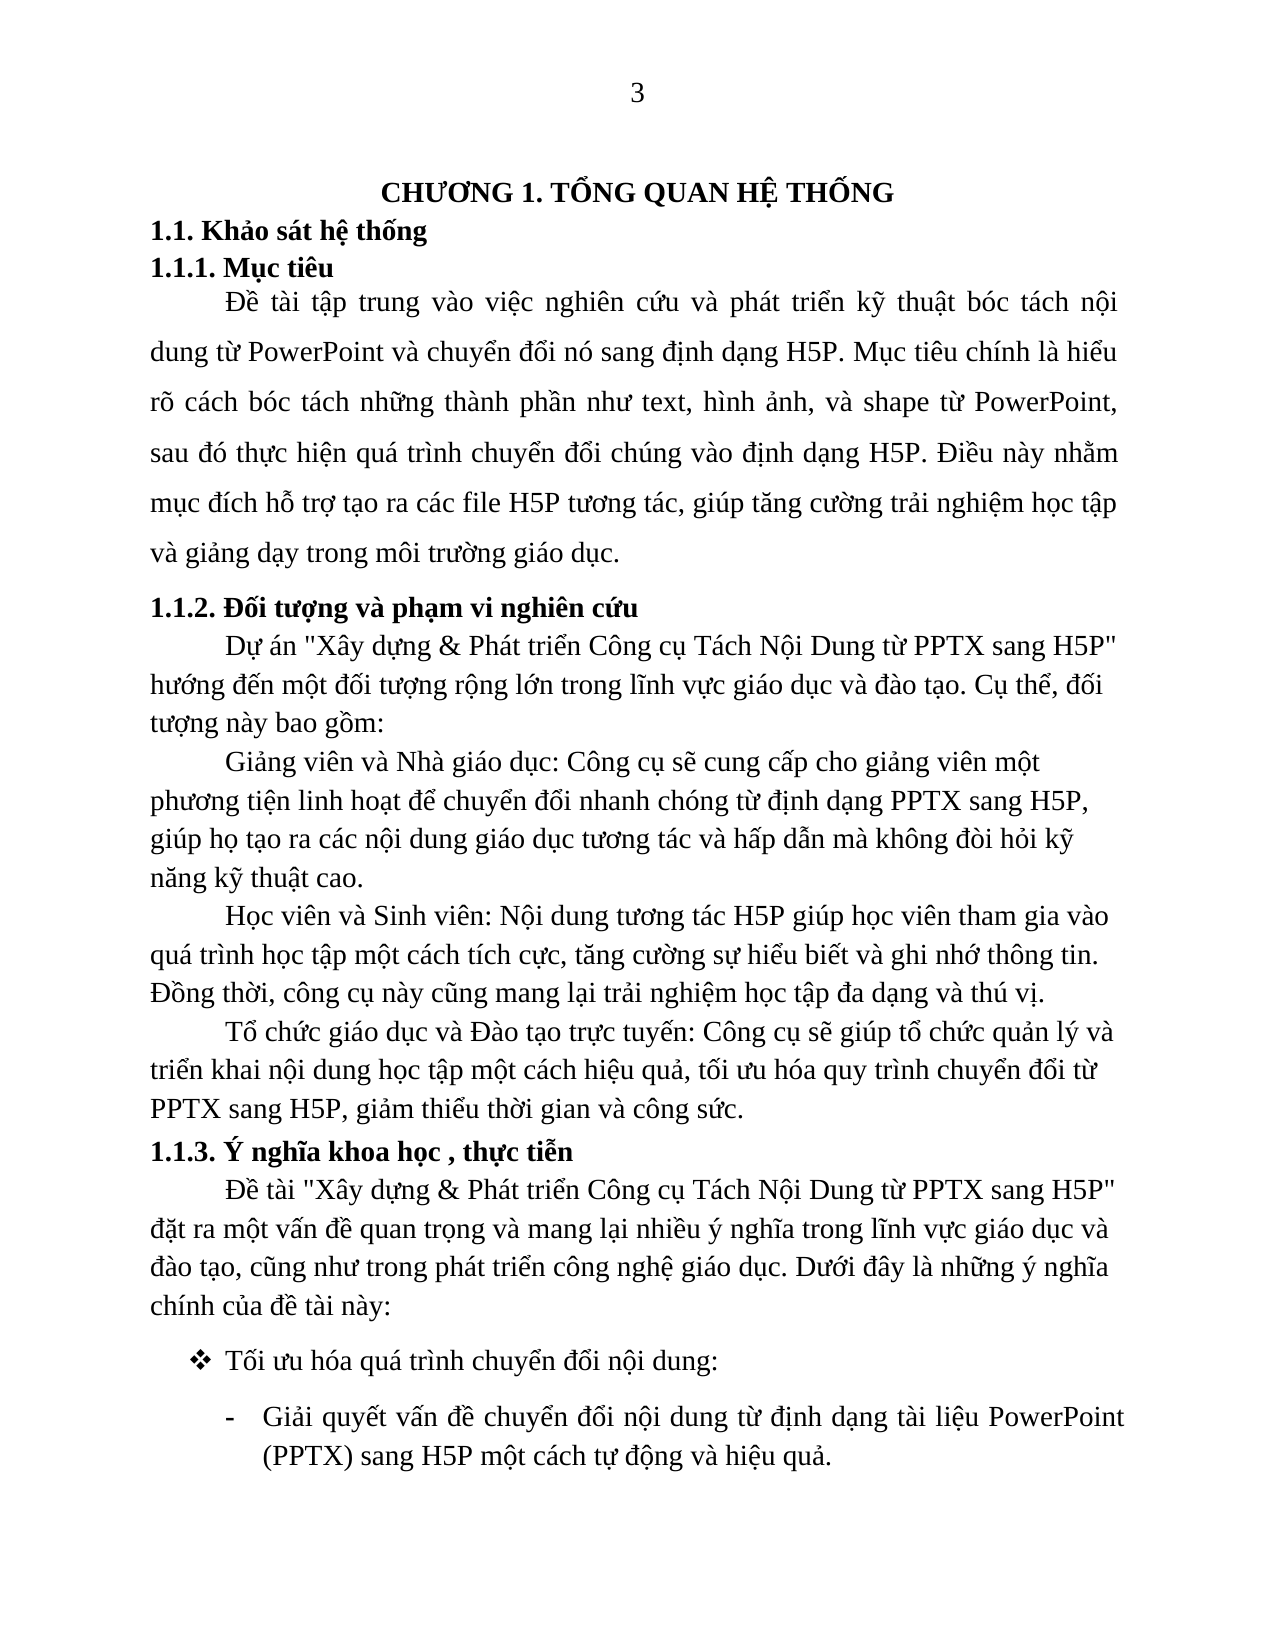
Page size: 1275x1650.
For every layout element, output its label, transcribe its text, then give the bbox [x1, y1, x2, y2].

subtitle 1.1.3. Ý nghĩa khoa học , thực tiễn [150, 1134, 1125, 1167]
text Dự án "Xây dựng & Phát triển Công cụ Tách Nội Dung từ PPTX sang H5P" hướng đến một đối tượng rộng lớn trong lĩnh vực giáo dục và đào tạo. Cụ thể, đối tượng này bao gồm: [150, 628, 1125, 739]
text Giảng viên và Nhà giáo dục: Công cụ sẽ cung cấp cho giảng viên một phương tiện linh hoạt để chuyển đổi nhanh chóng từ định dạng PPTX sang H5P, giúp họ tạo ra các nội dung giáo dục tương tác và hấp dẫn mà không đòi hỏi kỹ năng kỹ thuật cao. [150, 744, 1125, 893]
subtitle 1.1.2. Đối tượng và phạm vi nghiên cứu [150, 590, 1125, 623]
list Giải quyết vấn đề chuyển đổi nội dung từ định dạng tài liệu PowerPoint (PPTX) sang H5P một cách tự động và hiệu quả. [225, 1399, 1125, 1471]
text Học viên và Sinh viên: Nội dung tương tác H5P giúp học viên tham gia vào quá trình học tập một cách tích cực, tăng cường sự hiểu biết và ghi nhớ thông tin. Đồng thời, công cụ này cũng mang lại trải nghiệm học tập đa dạng và thú vị. [150, 898, 1125, 1009]
subtitle 1.1. Khảo sát hệ thống [150, 213, 1125, 246]
text Đề tài "Xây dựng & Phát triển Công cụ Tách Nội Dung từ PPTX sang H5P" đặt ra một vấn đề quan trọng và mang lại nhiều ý nghĩa trong lĩnh vực giáo dục và đào tạo, cũng như trong phát triển công nghệ giáo dục. Dưới đây là những ý nghĩa chính của đề tài này: [150, 1172, 1125, 1321]
text Tổ chức giáo dục và Đào tạo trực tuyến: Công cụ sẽ giúp tổ chức quản lý và triển khai nội dung học tập một cách hiệu quả, tối ưu hóa quy trình chuyển đổi từ PPTX sang H5P, giảm thiểu thời gian và công sức. [150, 1014, 1125, 1124]
subtitle 1.1.1. Mục tiêu [150, 250, 1125, 284]
list Tối ưu hóa quá trình chuyển đổi nội dung: [187, 1343, 1125, 1377]
text Đề tài tập trung vào việc nghiên cứu và phát triển kỹ thuật bóc tách nội dung từ PowerPoint và chuyển đổi nó sang định dạng H5P. Mục tiêu chính là hiểu rõ cách bóc tách những thành phần như text, hình ảnh, và shape từ PowerPoint, sau đó thực hiện quá trình chuyển đổi chúng vào định dạng H5P. Điều này nhằm mục đích hỗ trợ tạo ra các file H5P tương tác, giúp tăng cường trải nghiệm học tập và giảng dạy trong môi trường giáo dục. [150, 284, 1119, 569]
subtitle CHƯƠNG 1. TỔNG QUAN HỆ THỐNG [150, 175, 1125, 208]
